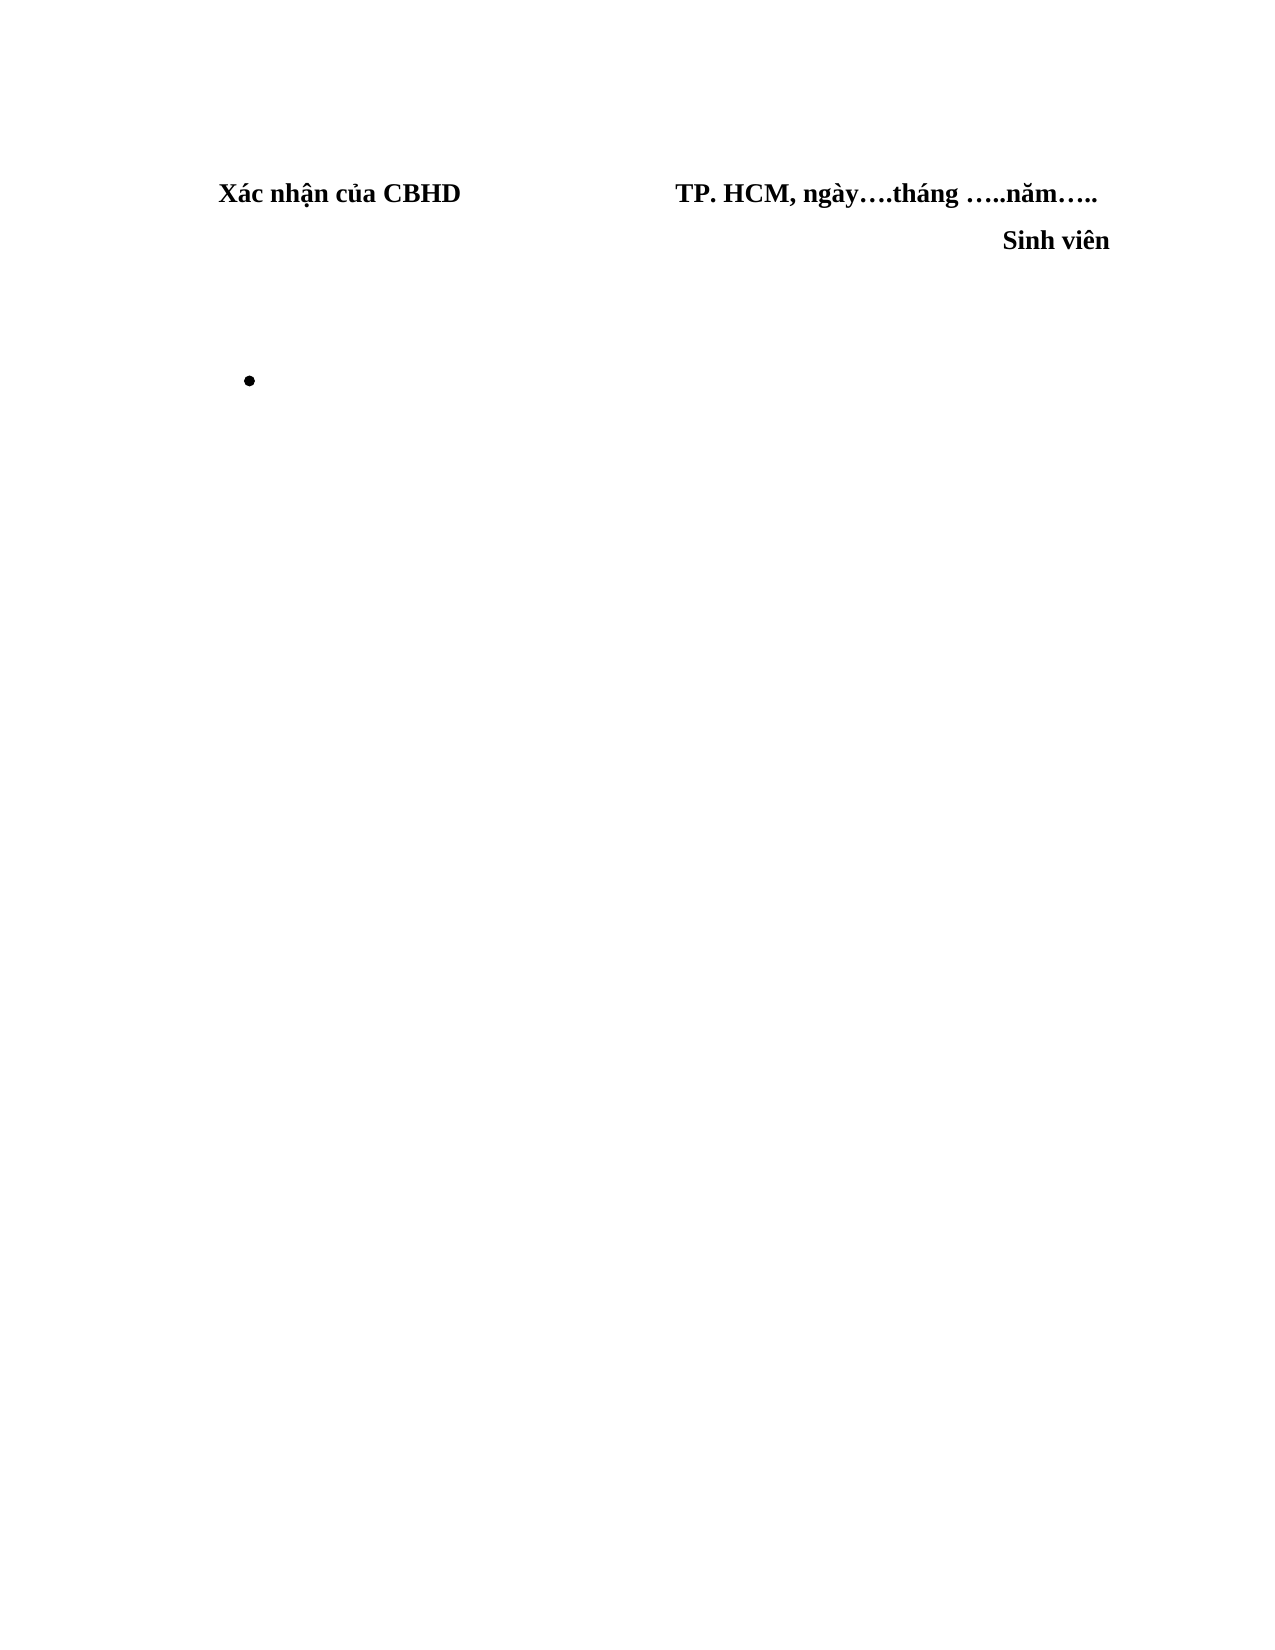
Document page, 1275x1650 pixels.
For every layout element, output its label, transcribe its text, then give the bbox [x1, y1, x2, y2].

table_header TP. HCM, ngày….tháng …..năm….. Sinh viên [664, 177, 1121, 317]
table_header Xác nhận của CBHD [207, 177, 664, 317]
